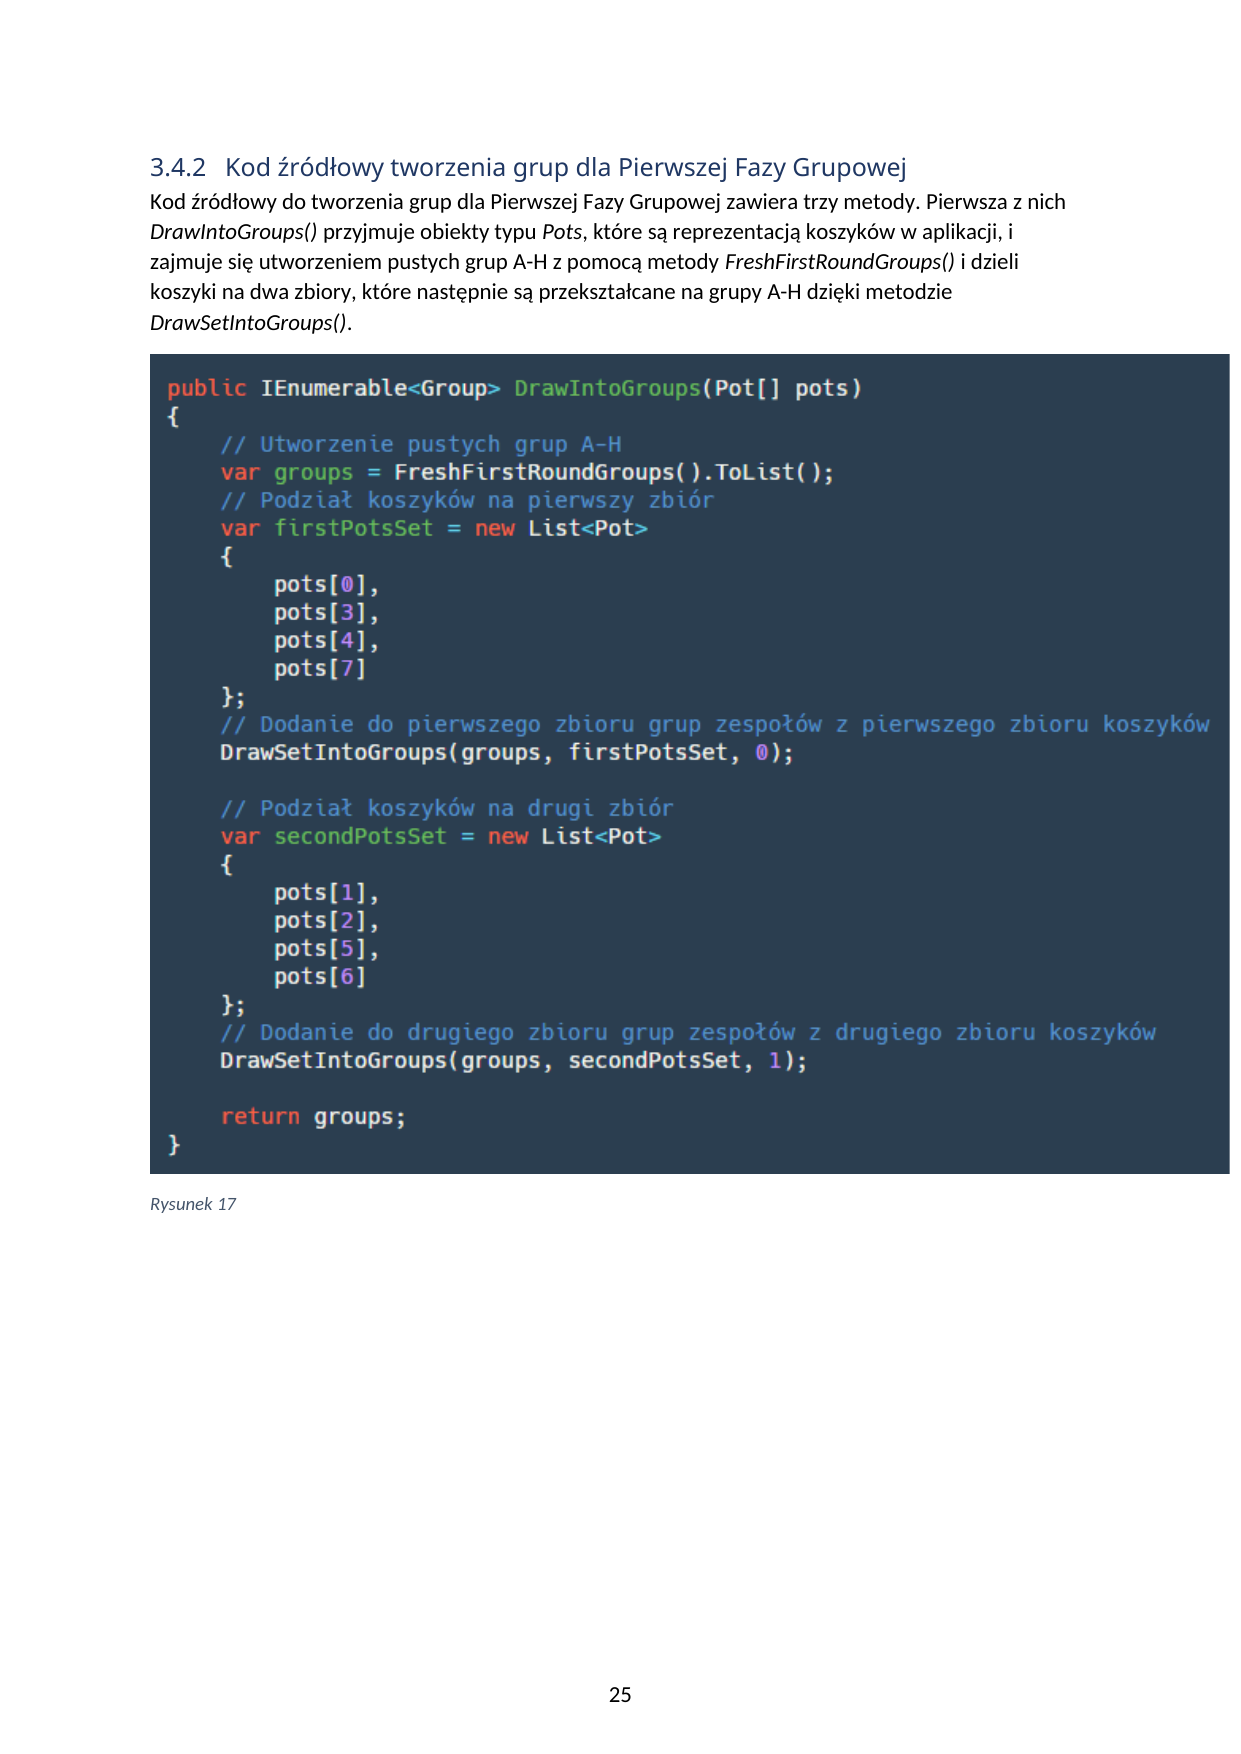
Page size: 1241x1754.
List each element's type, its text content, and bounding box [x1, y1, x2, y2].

text Kod źródłowy do tworzenia grup dla Pierwszej Fazy Grupowej zawiera trzy metody. Pierwsza z nich DrawIntoGroups() przyjmuje obiekty typu Pots, które są reprezentacją koszyków w aplikacji, i zajmuje się utworzeniem pustych grup A-H z pomocą metody FreshFirstRoundGroups() i dzieli koszyki na dwa zbiory, które następnie są przekształcane na grupy A-H dzięki metodzie DrawSetIntoGroups(). [150, 187, 1090, 336]
picture [150, 354, 1230, 1174]
subtitle Kod źródłowy tworzenia grup dla Pierwszej Fazy Grupowej [150, 150, 1090, 184]
